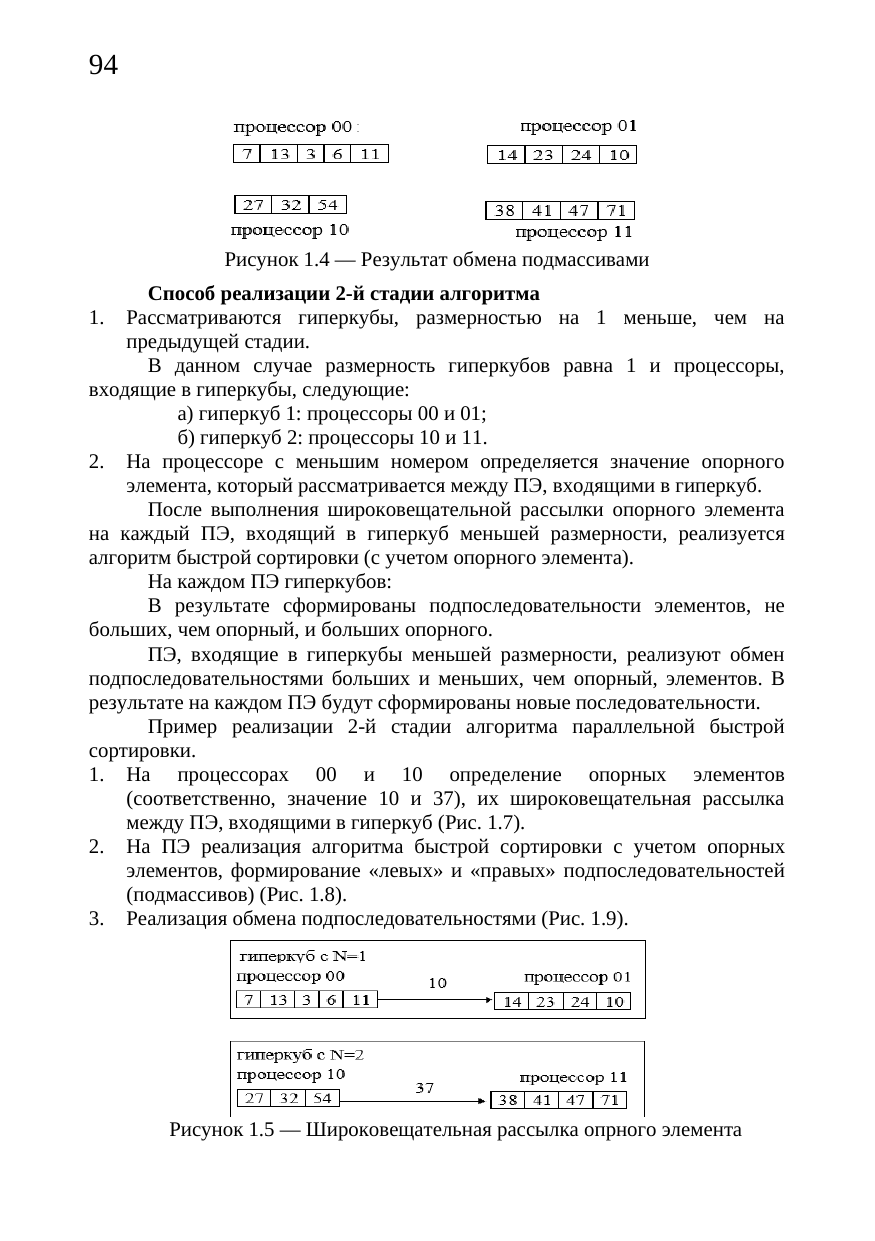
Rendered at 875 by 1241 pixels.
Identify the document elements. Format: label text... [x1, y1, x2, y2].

text Пример реализации 2-й стадии алгоритма параллельной быстрой сортировки. [89, 714, 785, 762]
picture [218, 930, 656, 1117]
picture [221, 114, 653, 247]
list Рисунок 1.4 — Результат обмена подмассивами [89, 247, 785, 271]
list Рассматриваются гиперкубы, размерностью на 1 меньше, чем на предыдущей стадии. [89, 304, 785, 353]
list На ПЭ реализация алгоритма быстрой сортировки с учетом опорных элементов, формирование «левых» и «правых» подпоследовательностей (подмассивов) (Рис. 1.8). [89, 834, 785, 906]
list На процессорах 00 и 10 определение опорных элементов (соответственно, значение 10 и 37), их широковещательная рассылка между ПЭ, входящими в гиперкуб (Рис. 1.7). [89, 762, 785, 834]
list На процессоре с меньшим номером определяется значение опорного элемента, который рассматривается между ПЭ, входящими в гиперкуб. [89, 449, 785, 497]
text В результате сформированы подпоследовательности элементов, не больших, чем опорный, и больших опорного. [89, 593, 785, 641]
text ПЭ, входящие в гиперкубы меньшей размерности, реализуют обмен подпоследовательностями больших и меньших, чем опорный, элементов. В результате на каждом ПЭ будут сформированы новые последовательности. [89, 641, 785, 714]
list Реализация обмена подпоследовательностями (Рис. 1.9). [89, 906, 785, 930]
text В данном случае размерность гиперкубов равна 1 и процессоры, входящие в гиперкубы, следующие: [89, 353, 785, 401]
list Рисунок 1.5 — Широковещательная рассылка опрного элемента [126, 1116, 785, 1141]
text На каждом ПЭ гиперкубов: [89, 569, 785, 593]
list Способ реализации 2-й стадии алгоритма [89, 281, 785, 304]
list б) гиперкуб 2: процессоры 10 и 11. [177, 425, 785, 449]
text После выполнения широковещательной рассылки опорного элемента на каждый ПЭ, входящий в гиперкуб меньшей размерности, реализуется алгоритм быстрой сортировки (с учетом опорного элемента). [89, 497, 785, 569]
list а) гиперкуб 1: процессоры 00 и 01; [177, 401, 785, 425]
